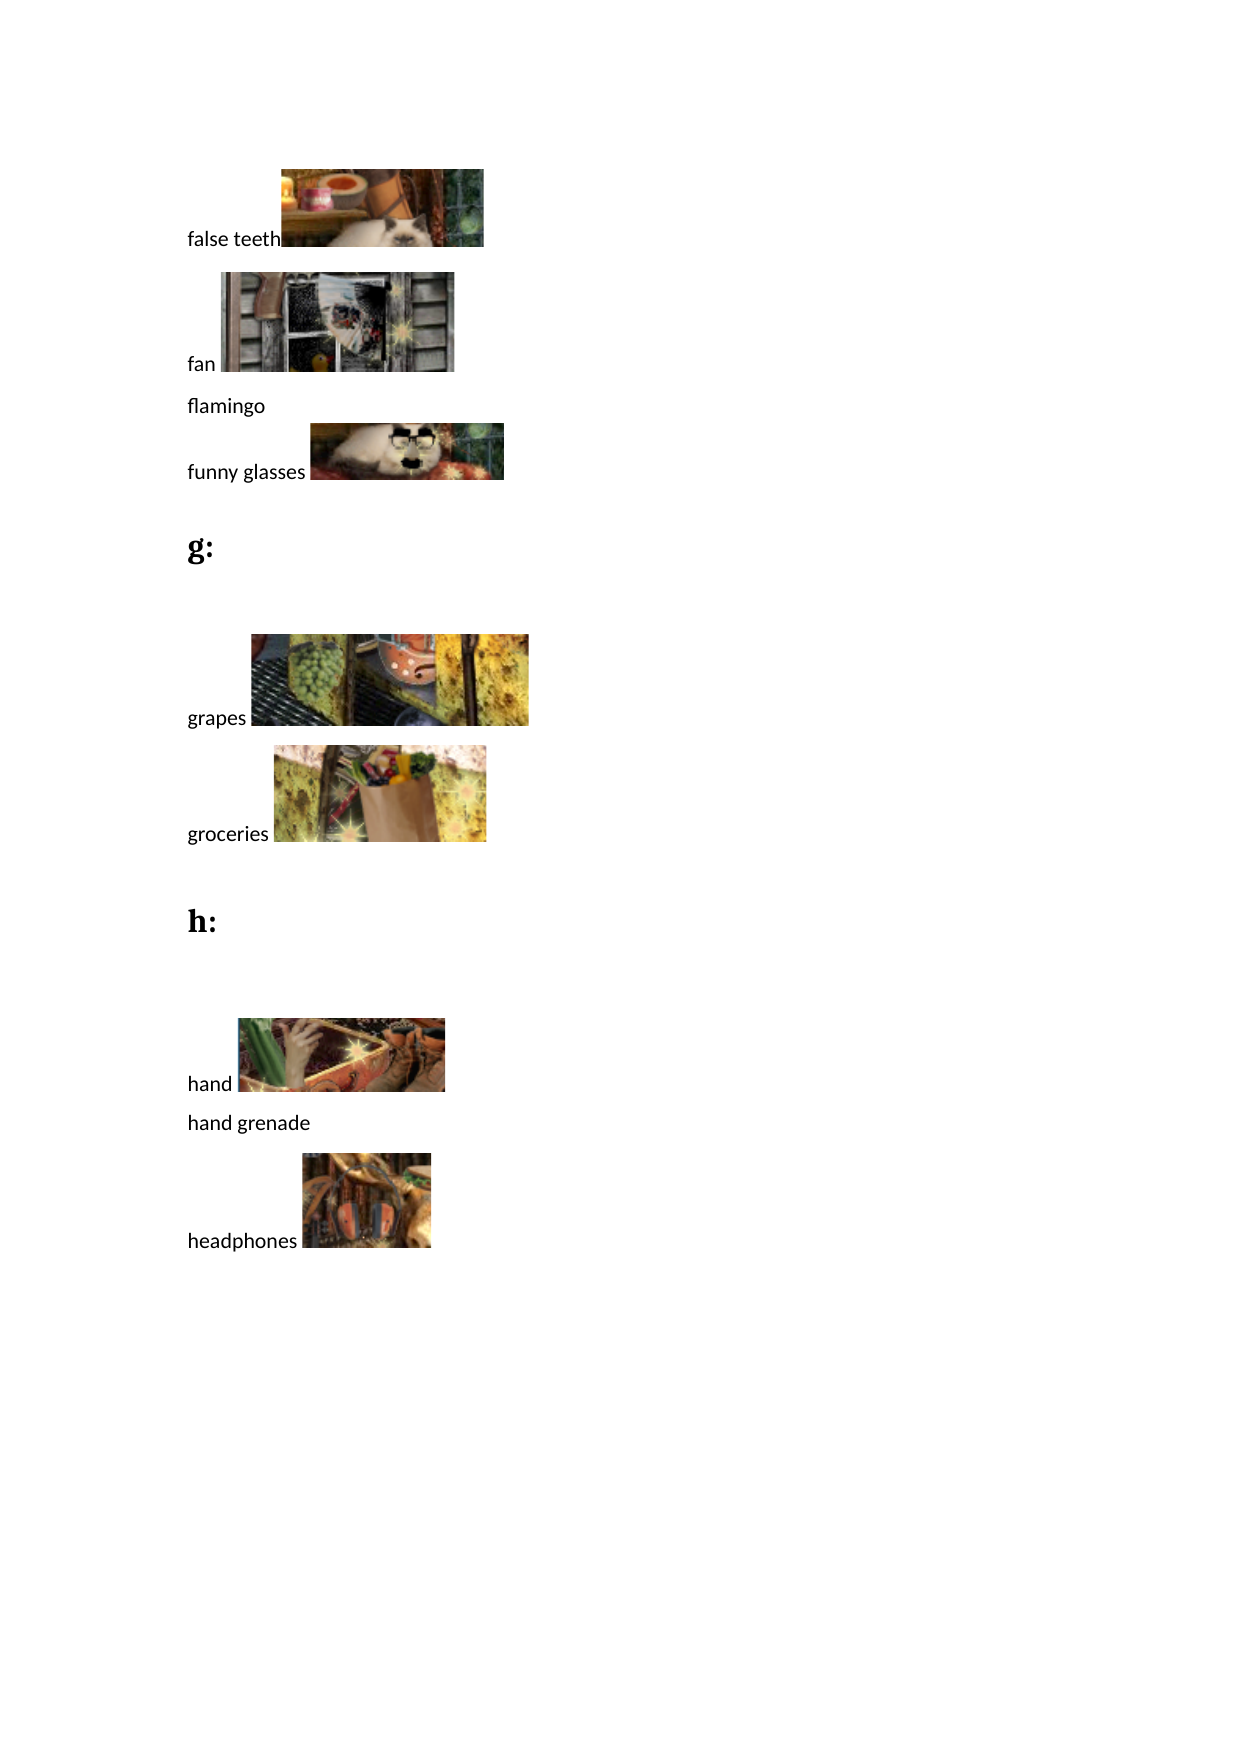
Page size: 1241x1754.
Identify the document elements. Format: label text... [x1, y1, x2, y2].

picture [220, 272, 455, 372]
text hand [187, 1009, 1053, 1106]
text headphones [187, 1139, 1053, 1269]
picture [273, 745, 487, 842]
picture [237, 1018, 445, 1092]
text fan [187, 259, 1053, 389]
picture [302, 1153, 432, 1248]
text false teeth [187, 162, 1053, 259]
text hand grenade [187, 1106, 1053, 1139]
picture [281, 169, 484, 247]
subtitle h: [187, 889, 1053, 954]
picture [251, 634, 529, 726]
text funny glasses [187, 422, 1053, 487]
picture [310, 423, 504, 480]
subtitle g: [187, 514, 1053, 579]
text groceries [187, 732, 1053, 862]
text flamingo [187, 389, 1053, 422]
